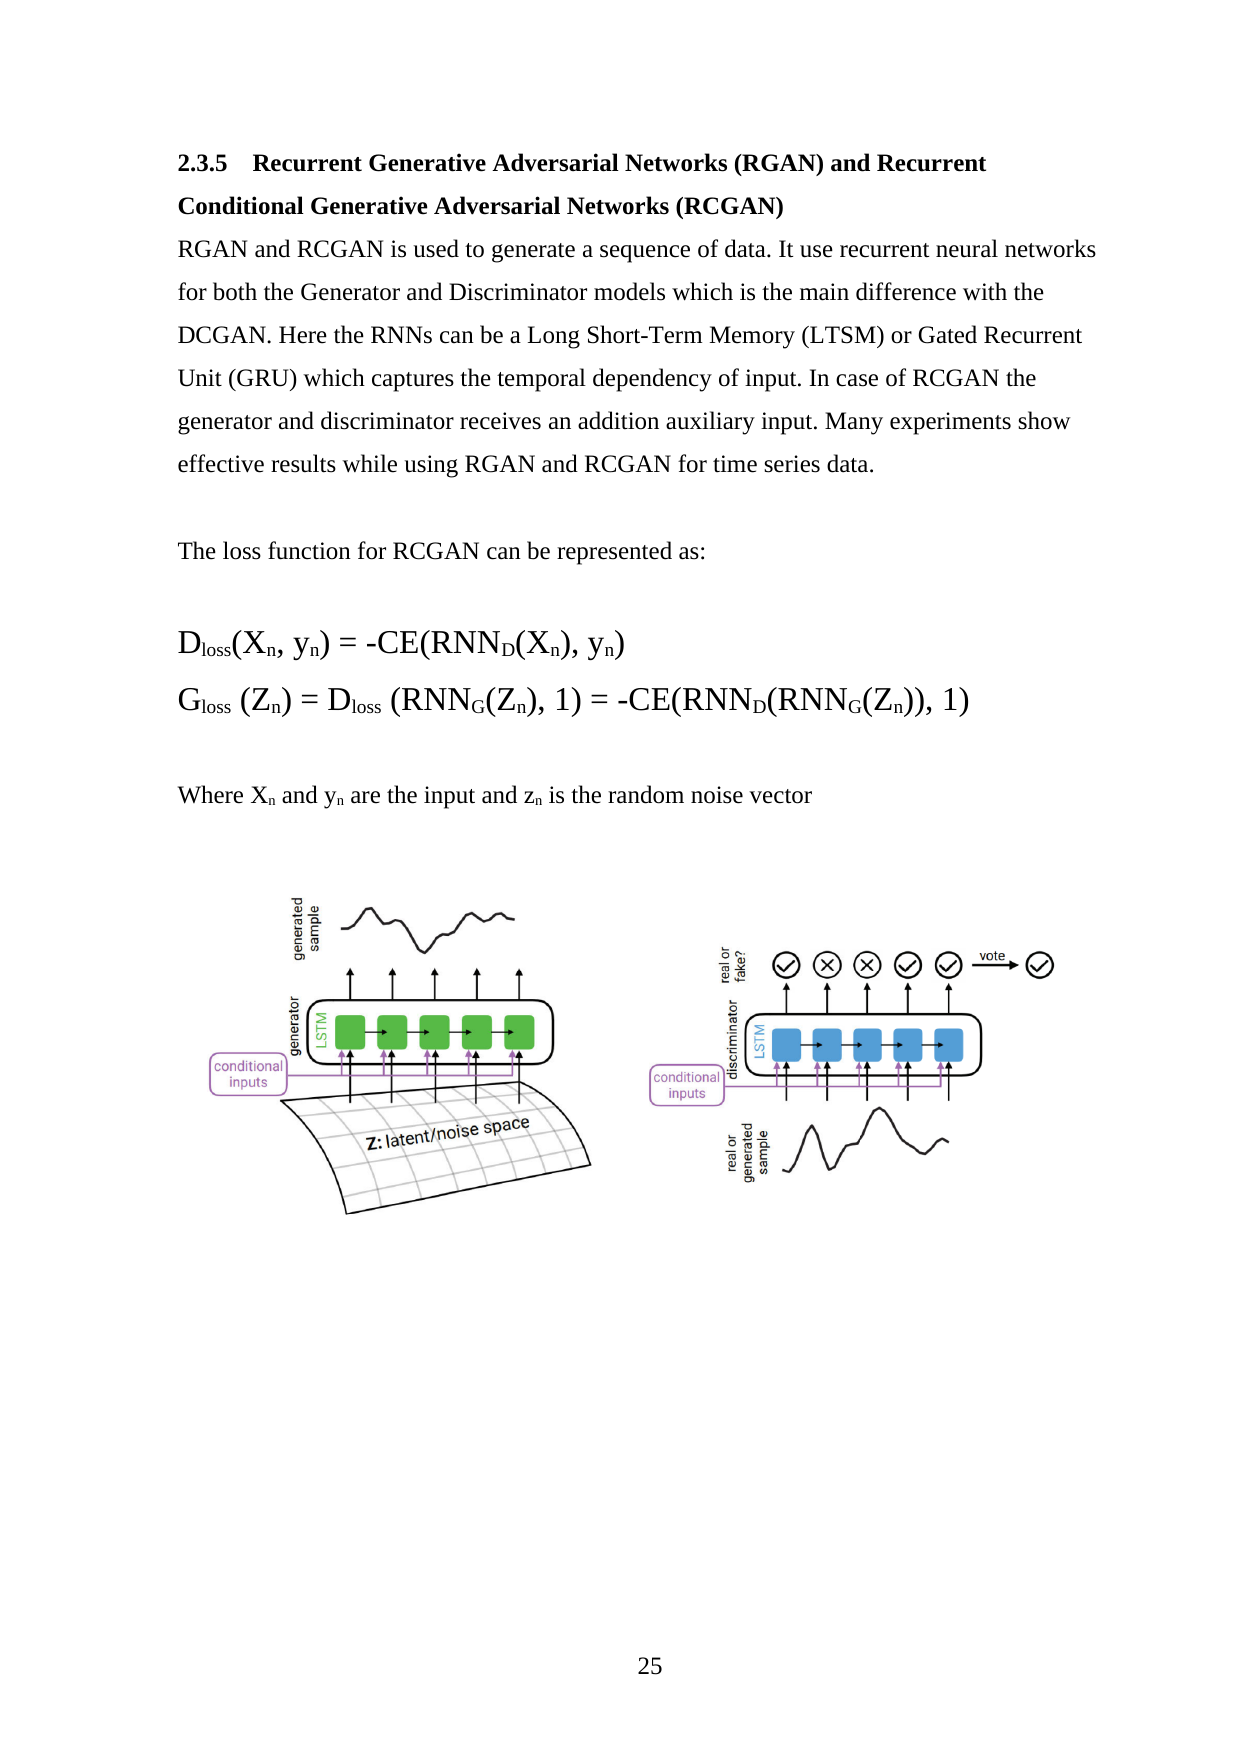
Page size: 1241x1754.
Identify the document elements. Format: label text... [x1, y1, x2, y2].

text The loss function for RCGAN can be represented as: [177, 536, 1122, 564]
text Gloss (Zn) = Dloss (RNNG(Zn), 1) = -CE(RNND(RNNG(Zn)), 1) [177, 679, 1122, 718]
text Where Xn and yn are the input and zn is the random noise vector [177, 780, 1122, 809]
picture [177, 866, 1114, 1226]
text RGAN and RCGAN is used to generate a sequence of data. It use recurrent neural networks for both the Generator and Discriminator models which is the main difference with the DCGAN. Here the RNNs can be a Long Short-Term Memory (LTSM) or Gated Recurrent Unit (GRU) which captures the temporal dependency of input. In case of RCGAN the generator and discriminator receives an addition auxiliary input. Many experiments show effective results while using RGAN and RCGAN for time series data. [177, 234, 1122, 478]
text Dloss(Xn, yn) = -CE(RNND(Xn), yn) [177, 622, 1122, 660]
text 2.3.5 Recurrent Generative Adversarial Networks (RGAN) and Recurrent Conditional Generative Adversarial Networks (RCGAN) [177, 148, 1004, 219]
